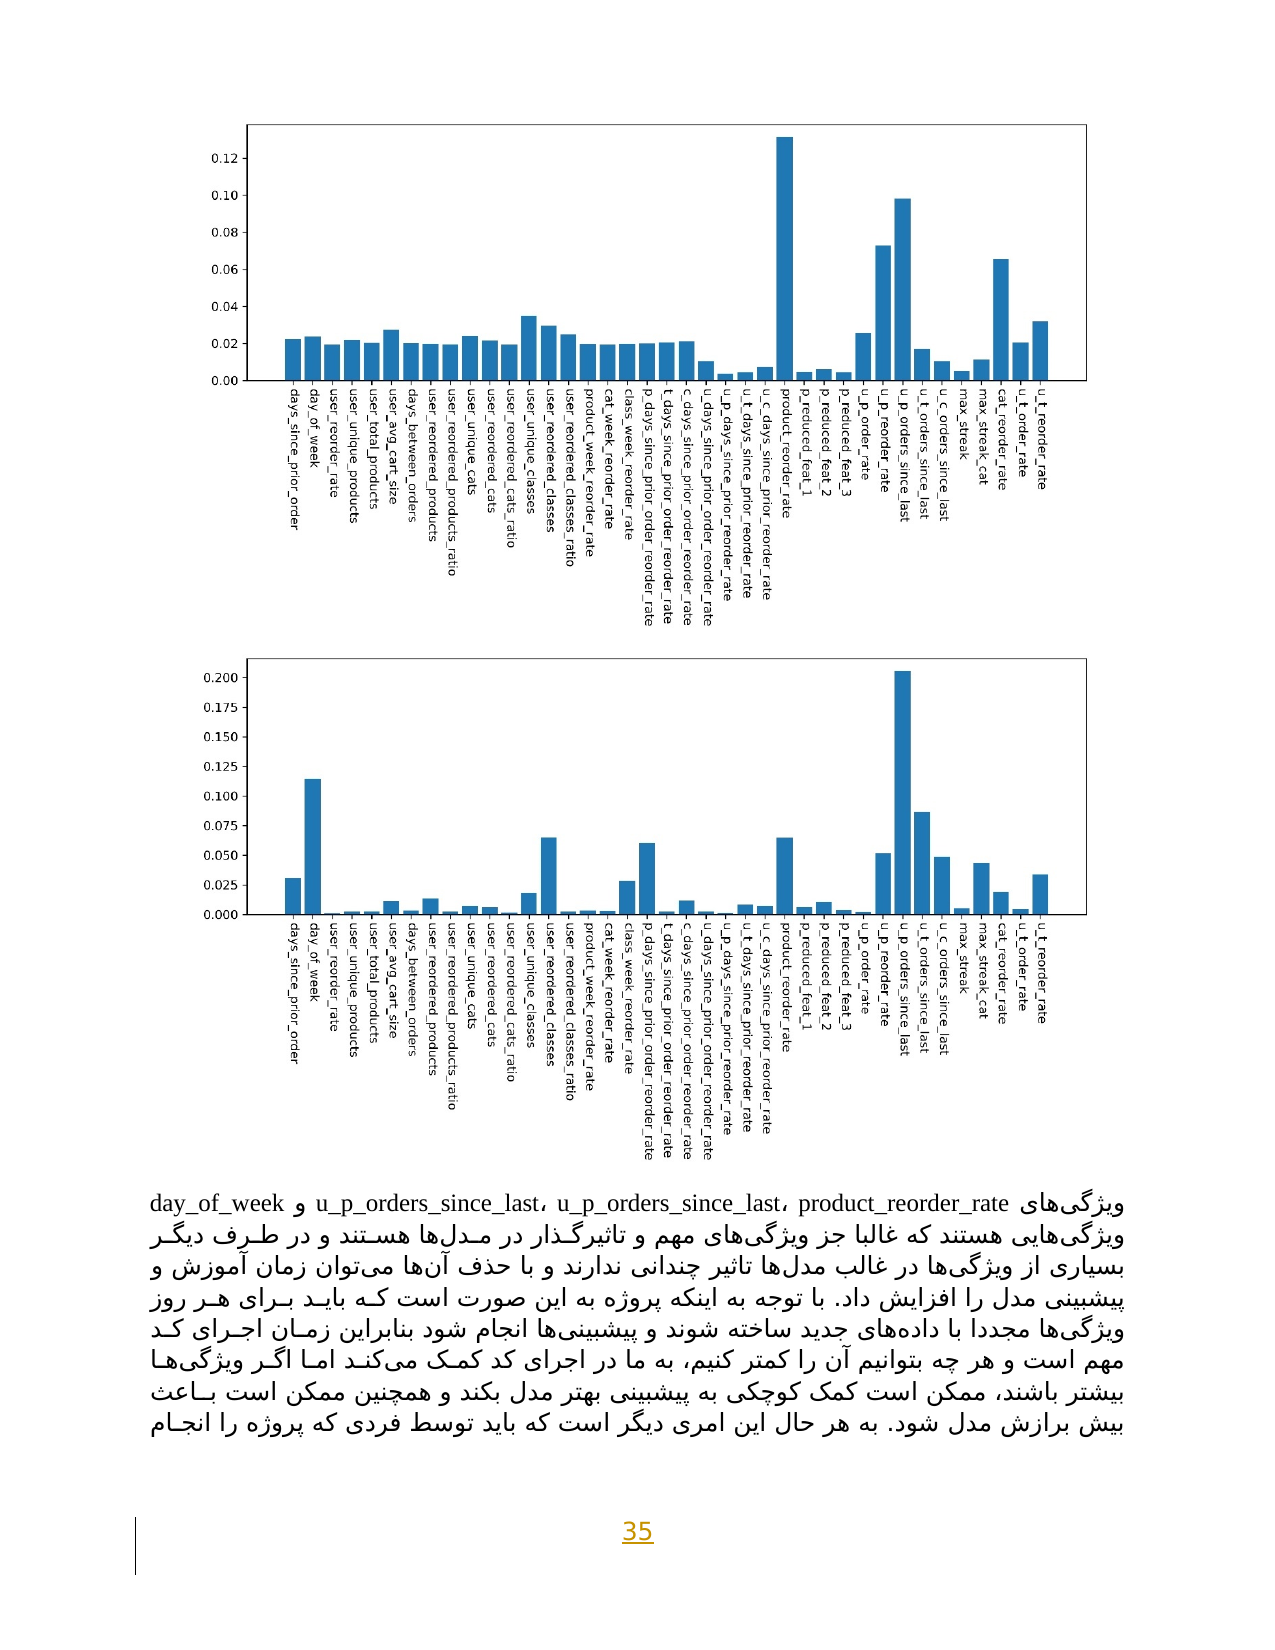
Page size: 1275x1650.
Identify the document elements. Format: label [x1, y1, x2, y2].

picture [150, 637, 1125, 1170]
text [150, 1188, 1125, 1438]
picture [150, 103, 1125, 636]
